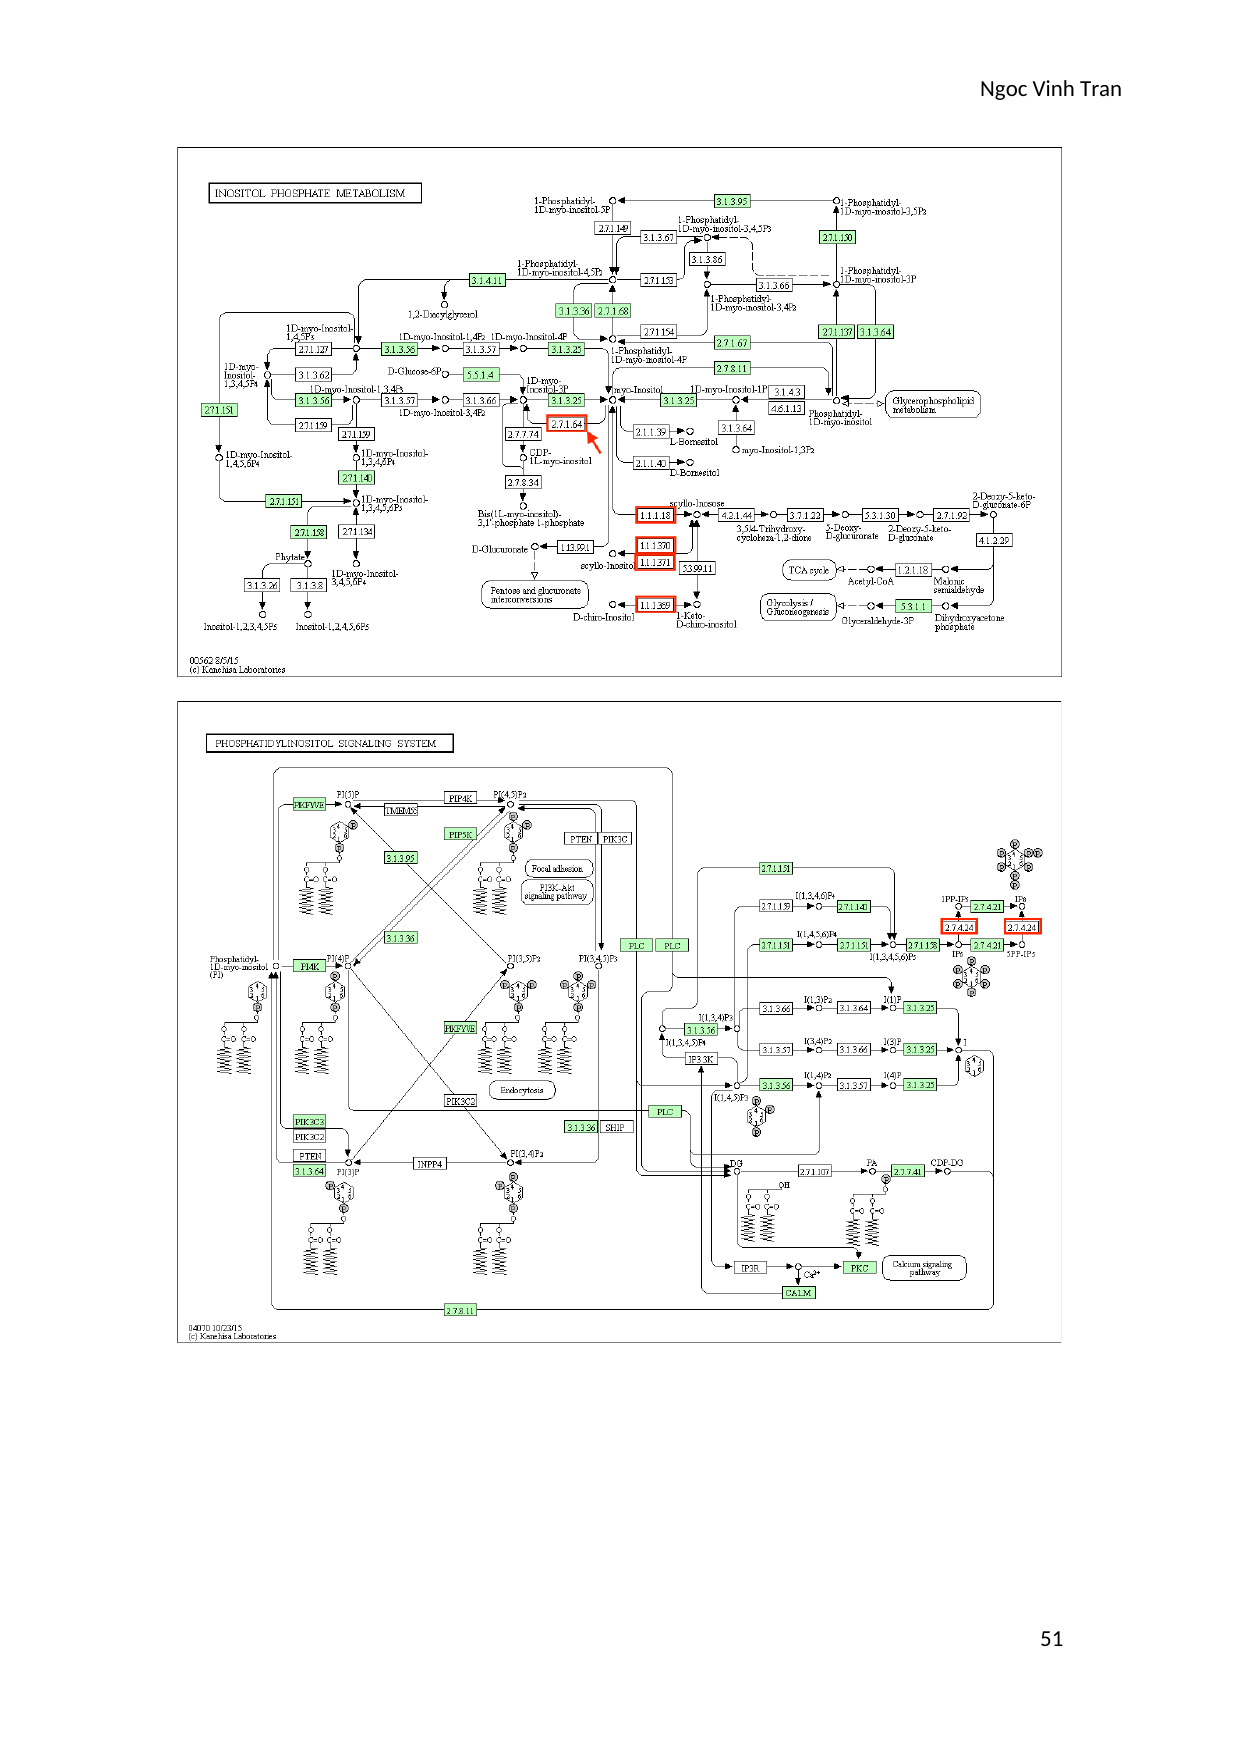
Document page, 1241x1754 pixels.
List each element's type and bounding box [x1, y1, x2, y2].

picture [177, 147, 1062, 677]
picture [177, 701, 1062, 1343]
